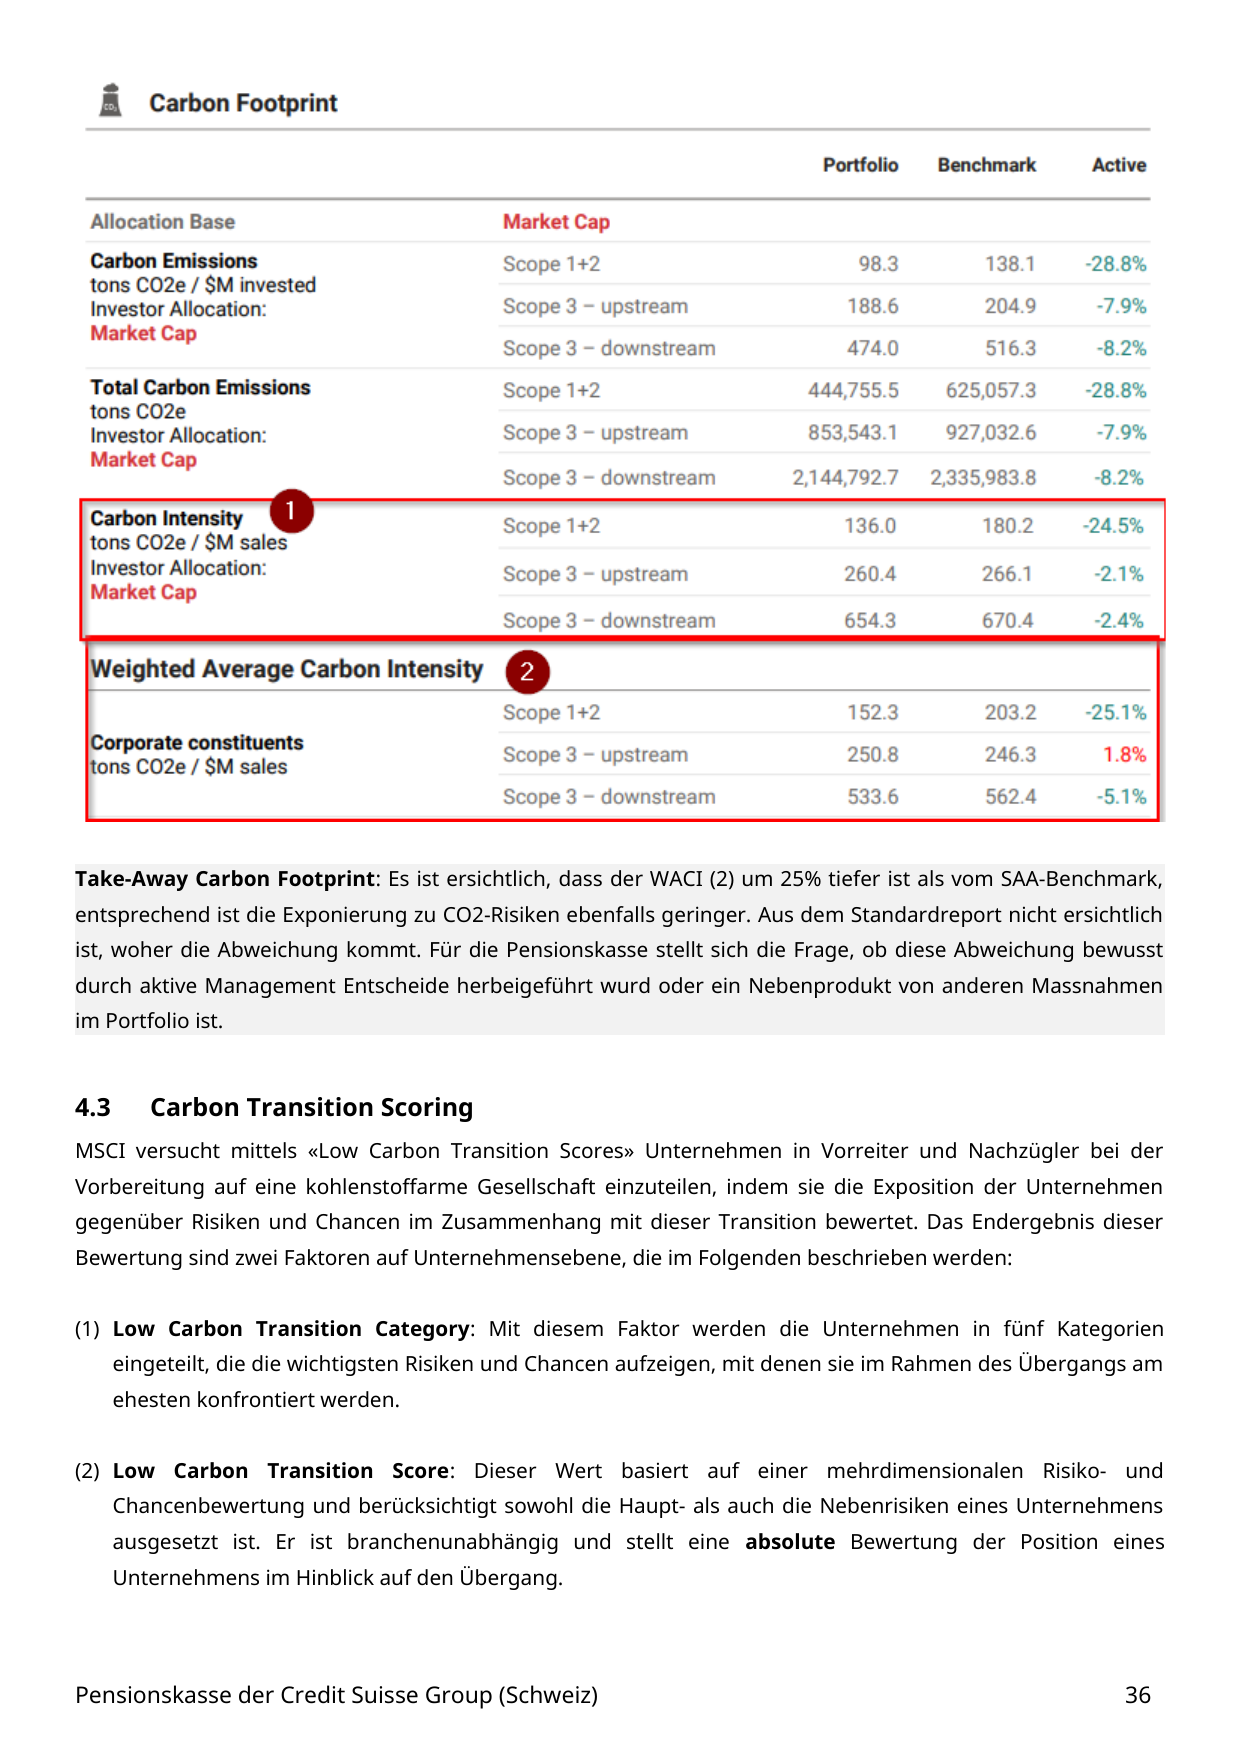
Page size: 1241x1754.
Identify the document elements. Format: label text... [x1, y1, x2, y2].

list Low Carbon Transition Category: Mit diesem Faktor werden die Unternehmen in fünf Kategorien eingeteilt, die die wichtigsten Risiken und Chancen aufzeigen, mit denen sie im Rahmen des Übergangs am ehesten konfrontiert werden. [75, 1314, 1165, 1413]
list Low Carbon Transition Score: Dieser Wert basiert auf einer mehrdimensionalen Risiko- und Chancenbewertung und berücksichtigt sowohl die Haupt- als auch die Nebenrisiken eines Unternehmens ausgesetzt ist. Er ist branchenunabhängig und stellt eine absolute Bewertung der Position eines Unternehmens im Hinblick auf den Übergang. [75, 1456, 1165, 1591]
picture [75, 75, 1166, 822]
subtitle Carbon Transition Scoring [75, 1090, 1165, 1124]
text Take-Away Carbon Footprint: Es ist ersichtlich, dass der WACI (2) um 25% tiefer ist als vom SAA-Benchmark, entsprechend ist die Exponierung zu CO2-Risiken ebenfalls geringer. Aus dem Standardreport nicht ersichtlich ist, woher die Abweichung kommt. Für die Pensionskasse stellt sich die Frage, ob diese Abweichung bewusst durch aktive Management Entscheide herbeigeführt wurd oder ein Nebenprodukt von anderen Massnahmen im Portfolio ist. [75, 864, 1165, 1035]
text MSCI versucht mittels «Low Carbon Transition Scores» Unternehmen in Vorreiter und Nachzügler bei der Vorbereitung auf eine kohlenstoffarme Gesellschaft einzuteilen, indem sie die Exposition der Unternehmen gegenüber Risiken und Chancen im Zusammenhang mit dieser Transition bewertet. Das Endergebnis dieser Bewertung sind zwei Faktoren auf Unternehmensebene, die im Folgenden beschrieben werden: [75, 1136, 1165, 1271]
